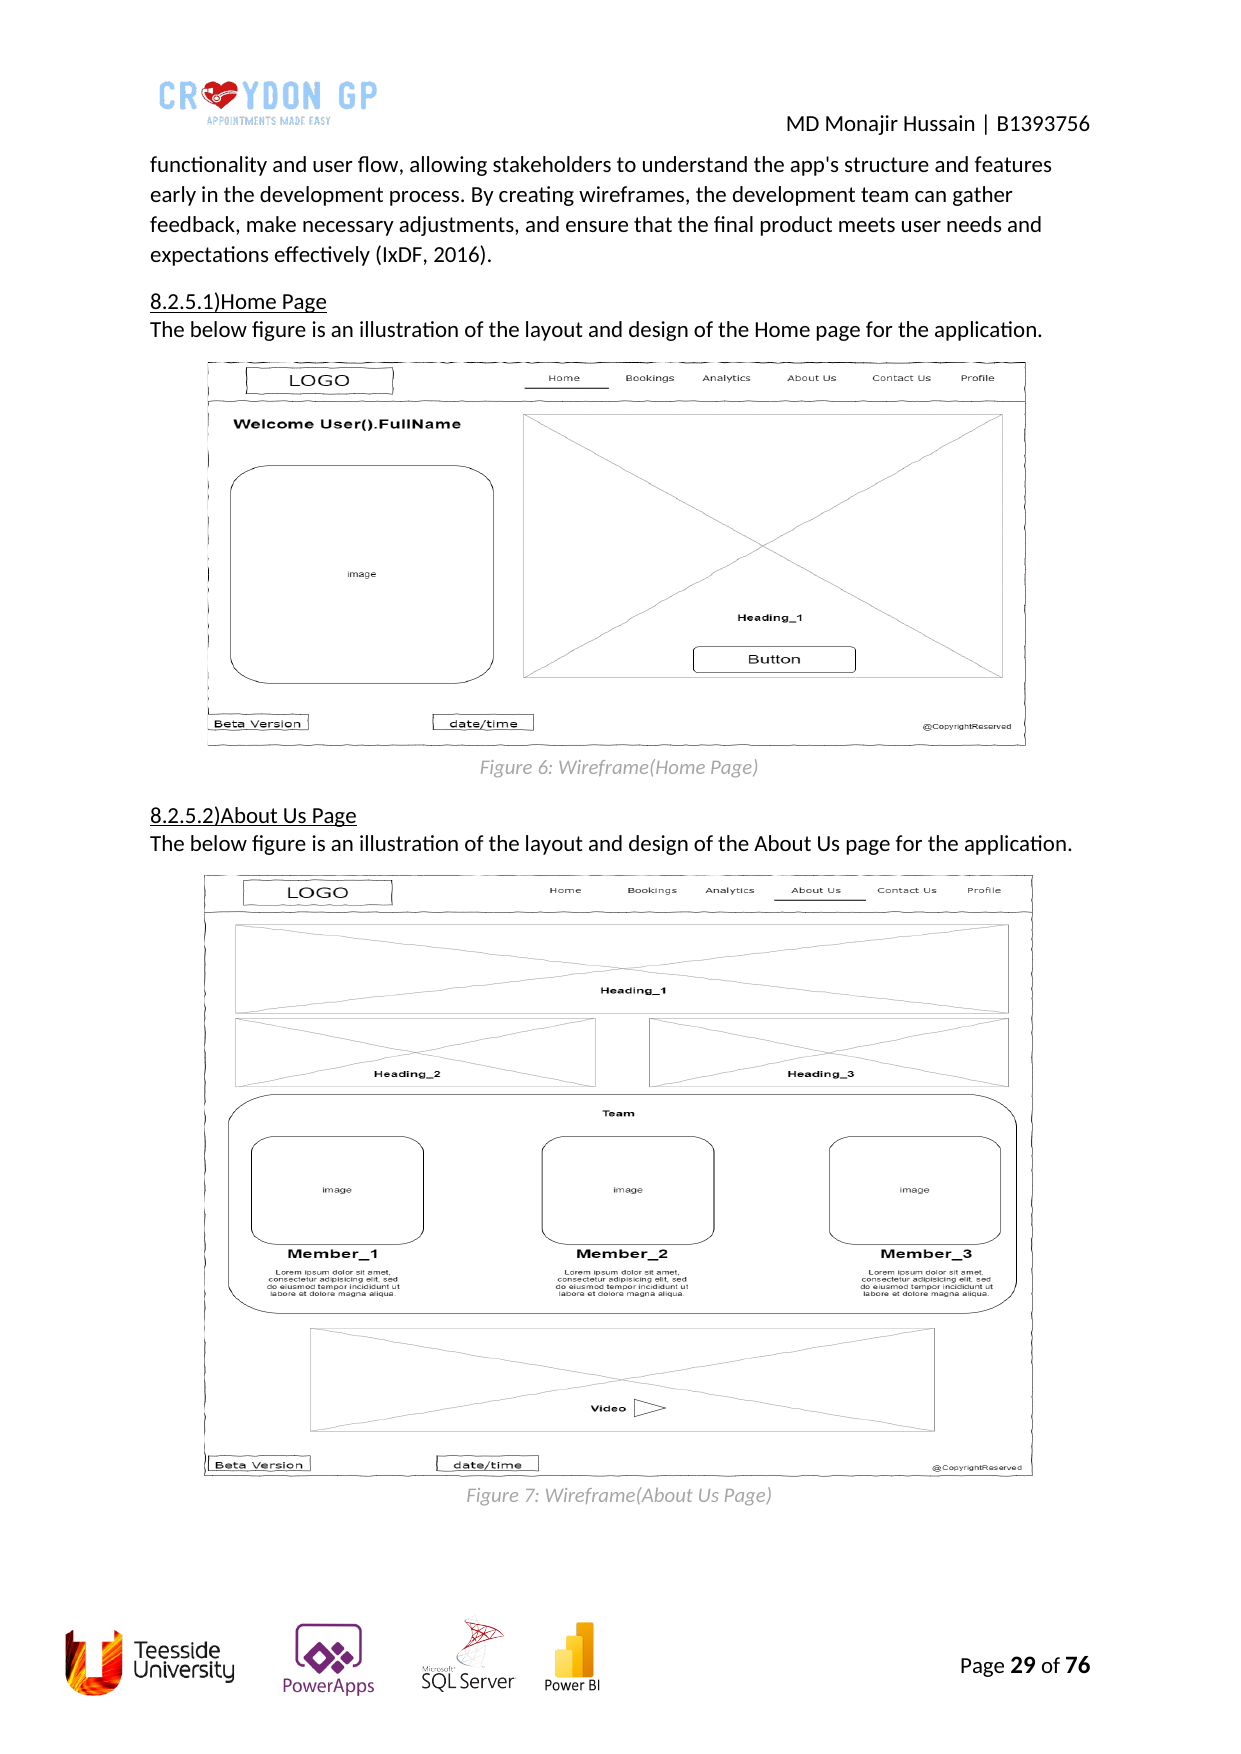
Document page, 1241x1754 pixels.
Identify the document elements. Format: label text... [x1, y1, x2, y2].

picture [422, 1615, 517, 1692]
picture [248, 1619, 409, 1700]
text Figure 6: Wireframe(Home Page) [150, 754, 1090, 780]
subtitle 8.2.5.1)Home Page [150, 287, 1090, 316]
text The below figure is an illustration of the layout and design of the Home page for the application. [150, 316, 1090, 343]
picture [528, 1609, 621, 1700]
text The below figure is an illustration of the layout and design of the About Us page for the application. [150, 829, 1090, 857]
picture [64, 1624, 235, 1701]
picture [207, 362, 1026, 753]
picture [150, 73, 385, 131]
subtitle 8.2.5.2)About Us Page [150, 801, 1090, 829]
picture [204, 875, 1036, 1480]
text Figure 7: Wireframe(About Us Page) [150, 1482, 1090, 1507]
